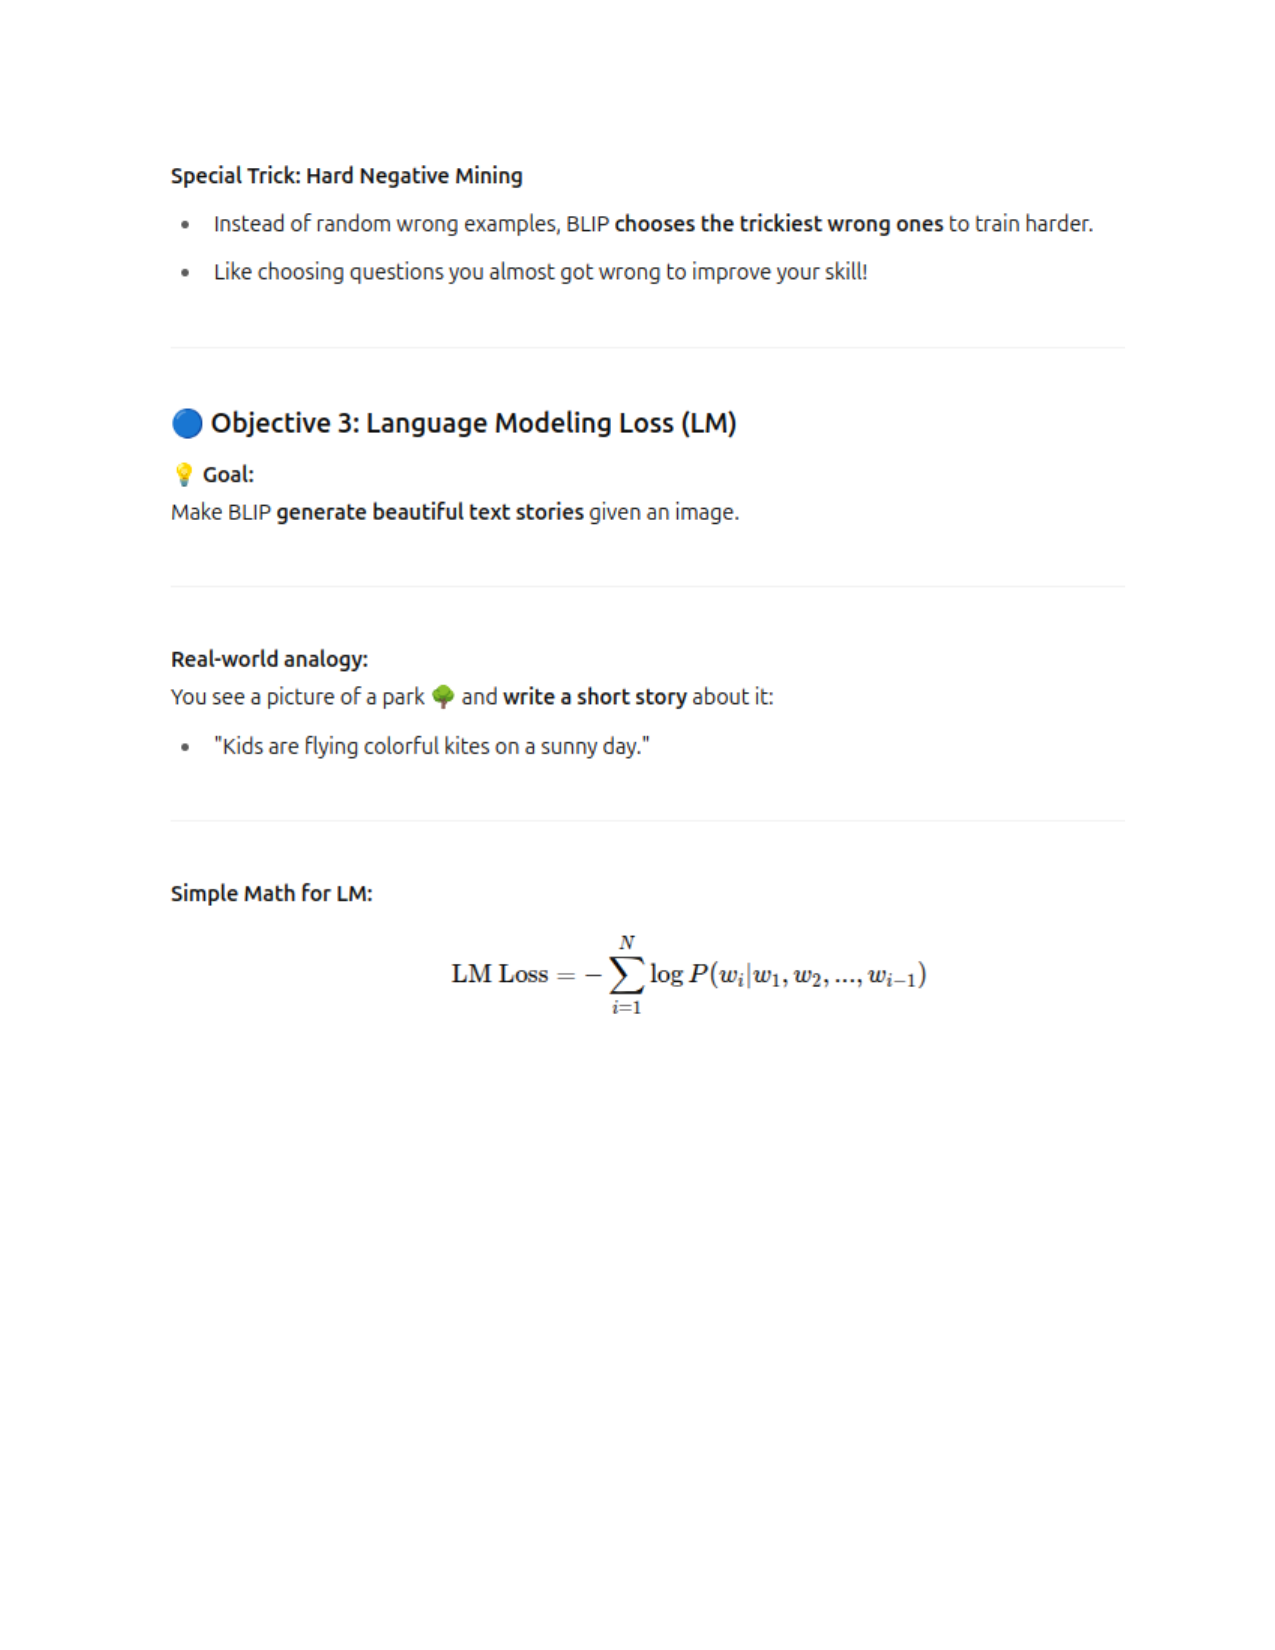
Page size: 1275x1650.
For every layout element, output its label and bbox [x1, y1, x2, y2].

picture [150, 150, 1125, 1023]
